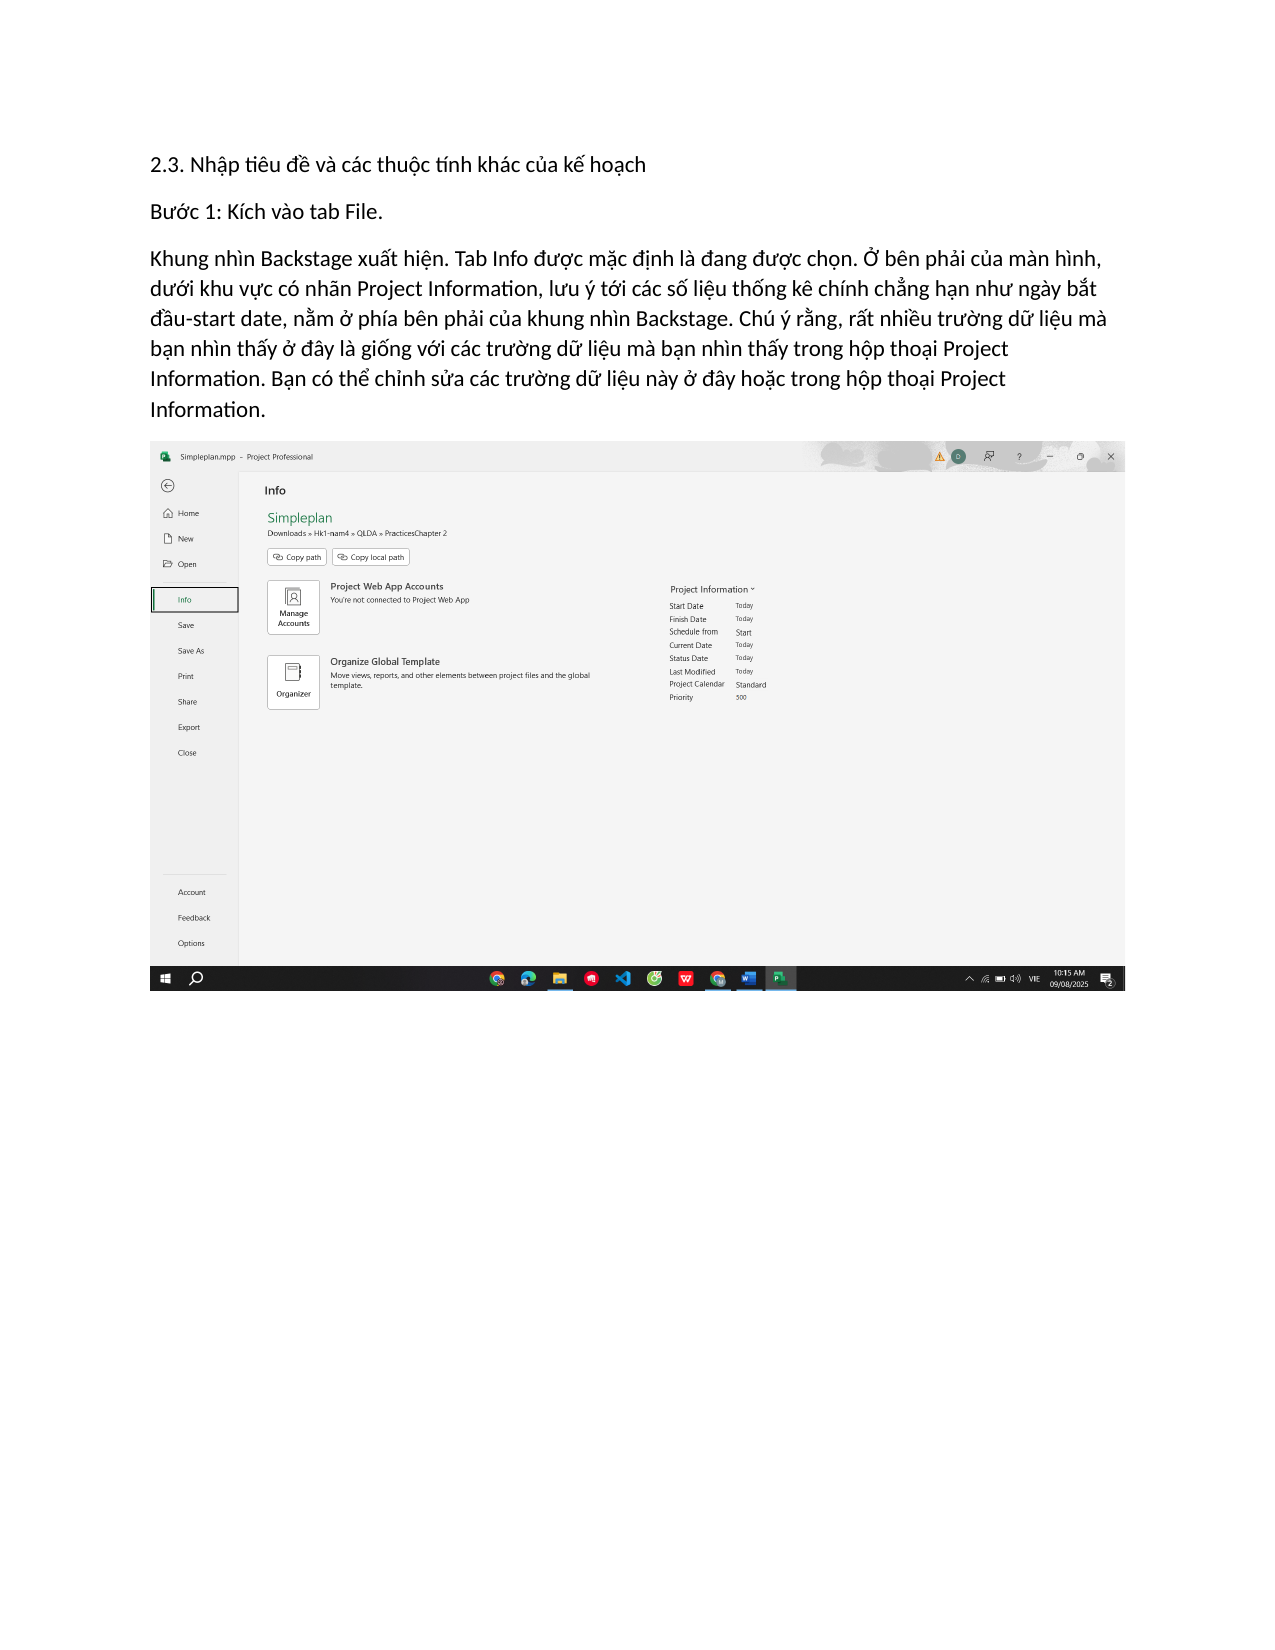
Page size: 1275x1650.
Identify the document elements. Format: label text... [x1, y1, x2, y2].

text Bước 1: Kích vào tab File. [150, 197, 1125, 225]
text 2.3. Nhập tiêu đề và các thuộc tính khác của kế hoạch [150, 150, 1125, 178]
picture [150, 441, 1125, 991]
text Khung nhìn Backstage xuất hiện. Tab Info được mặc định là đang được chọn. Ở bên phải của màn hình, dưới khu vực có nhãn Project Information, lưu ý tới các số liệu thống kê chính chẳng hạn như ngày bắt đầu-start date, nằm ở phía bên phải của khung nhìn Backstage. Chú ý rằng, rất nhiều trường dữ liệu mà bạn nhìn thấy ở đây là giống với các trường dữ liệu mà bạn nhìn thấy trong hộp thoại Project Information. Bạn có thể chỉnh sửa các trường dữ liệu này ở đây hoặc trong hộp thoại Project Information. [150, 244, 1125, 423]
